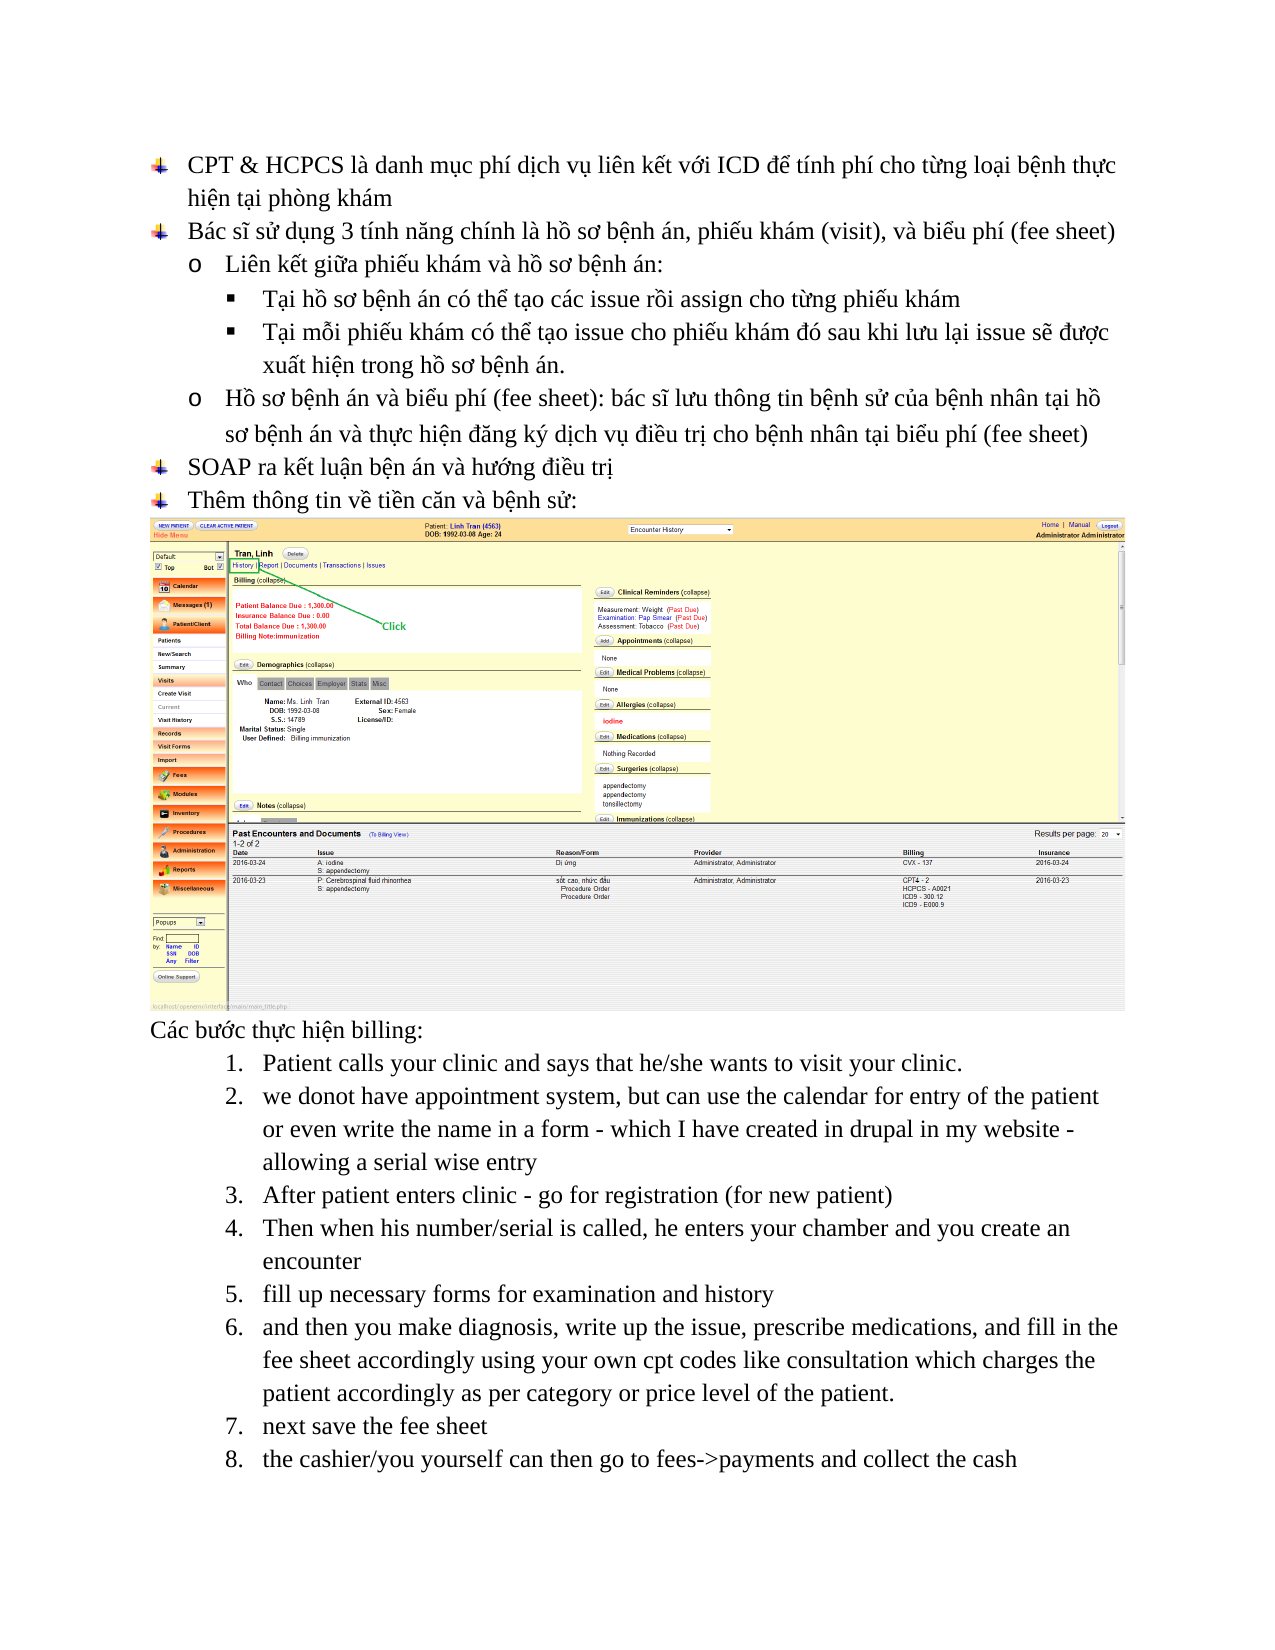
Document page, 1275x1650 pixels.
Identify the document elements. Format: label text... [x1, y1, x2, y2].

list Liên kết giữa phiếu khám và hồ sơ bệnh án: [187, 249, 1125, 280]
list Thêm thông tin về tiền căn và bệnh sử: [150, 485, 1125, 513]
list Tại mỗi phiếu khám có thể tạo issue cho phiếu khám đó sau khi lưu lại issue sẽ được xuất hiện trong hồ sơ bệnh án. [225, 317, 1125, 379]
list Hồ sơ bệnh án và biểu phí (fee sheet): bác sĩ lưu thông tin bệnh sử của bệnh nhân tại hồ sơ bệnh án và thực hiện đăng ký dịch vụ điều trị cho bệnh nhân tại biểu phí (fee sheet) [187, 383, 1125, 447]
list we donot have appointment system, but can use the calendar for entry of the patient or even write the name in a form - which I have created in drupal in my website - allowing a serial wise entry [225, 1081, 1125, 1176]
list CPT & HCPCS là danh mục phí dịch vụ liên kết với ICD để tính phí cho từng loại bệnh thực hiện tại phòng khám [150, 150, 1125, 212]
picture [151, 222, 168, 240]
picture [151, 491, 168, 509]
list Tại hồ sơ bệnh án có thể tạo các issue rồi assign cho từng phiếu khám [225, 284, 1125, 313]
picture [150, 517, 1125, 1011]
list next save the fee sheet [225, 1411, 1125, 1440]
list Patient calls your clinic and says that he/she wants to visit your clinic. [225, 1048, 1125, 1077]
list the cashier/you yourself can then go to fees->payments and collect the cash [225, 1444, 1125, 1473]
list SOAP ra kết luận bện án và hướng điều trị [150, 452, 1125, 480]
list Các bước thực hiện billing: [150, 1015, 1125, 1044]
list After patient enters clinic - go for registration (for new patient) [225, 1180, 1125, 1209]
list fill up necessary forms for examination and history [225, 1279, 1125, 1308]
list Bác sĩ sử dụng 3 tính năng chính là hồ sơ bệnh án, phiếu khám (visit), và biểu phí (fee sheet) [150, 216, 1125, 245]
list Then when his number/serial is called, he enters your chamber and you create an encounter [225, 1213, 1125, 1275]
picture [151, 156, 168, 174]
list and then you make diagnosis, write up the issue, prescribe medications, and fill in the fee sheet accordingly using your own cpt codes like consultation which charges the patient accordingly as per category or price level of the patient. [225, 1312, 1125, 1407]
picture [151, 458, 168, 475]
